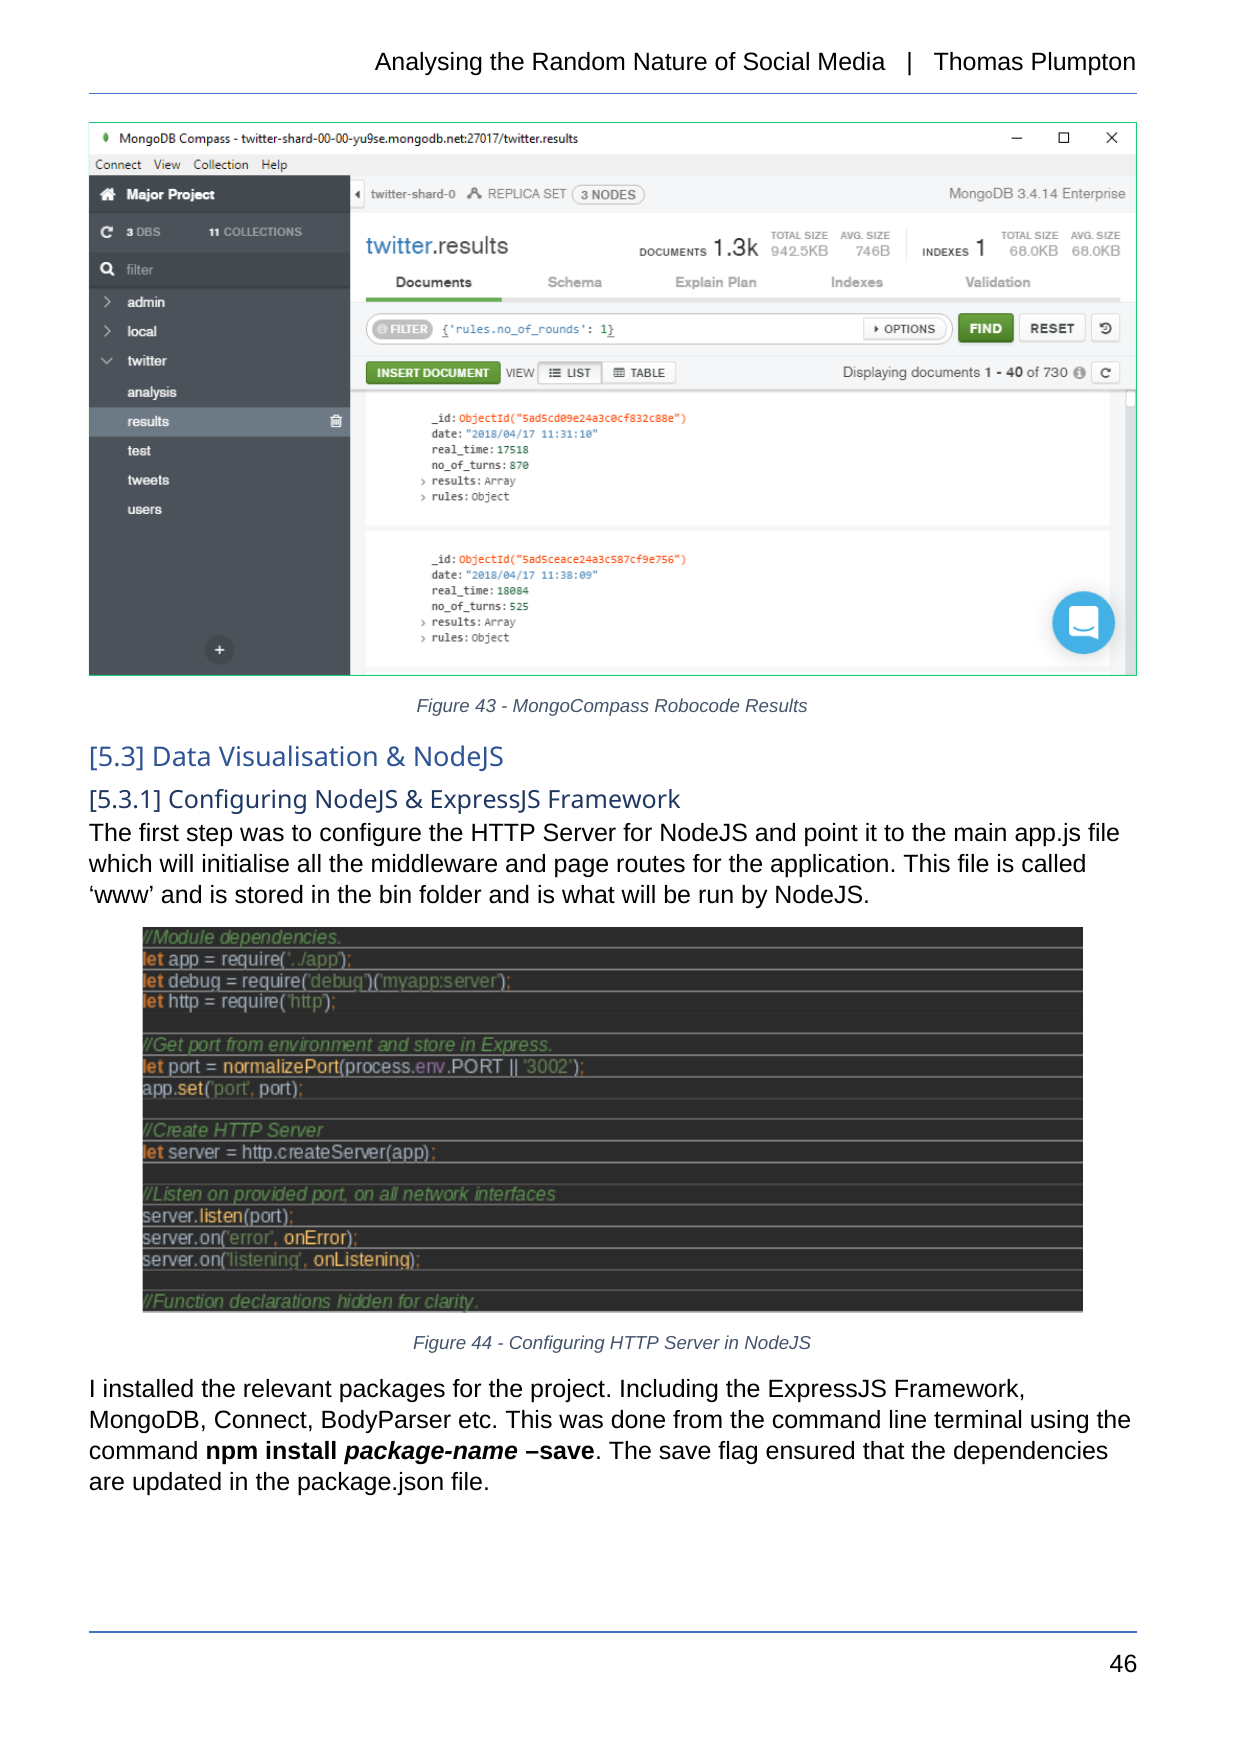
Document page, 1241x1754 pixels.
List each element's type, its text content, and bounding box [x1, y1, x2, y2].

text I installed the relevant packages for the project. Including the ExpressJS Framework, MongoDB, Connect, BodyParser etc. This was done from the command line terminal using the command npm install package-name –save. The save flag ensured that the dependencies are updated in the package.json file. [89, 1374, 1137, 1496]
picture [88, 122, 1137, 676]
subtitle [5.3] Data Visualisation & NodeJS [89, 737, 1137, 774]
subtitle [5.3.1] Configuring NodeJS & ExpressJS Framework [89, 781, 1137, 815]
text The first step was to configure the HTTP Server for NodeJS and point it to the main app.js file which will initialise all the middleware and page routes for the application. This file is called ‘www’ and is stored in the bin folder and is what will be run by NodeJS. [89, 818, 1137, 909]
